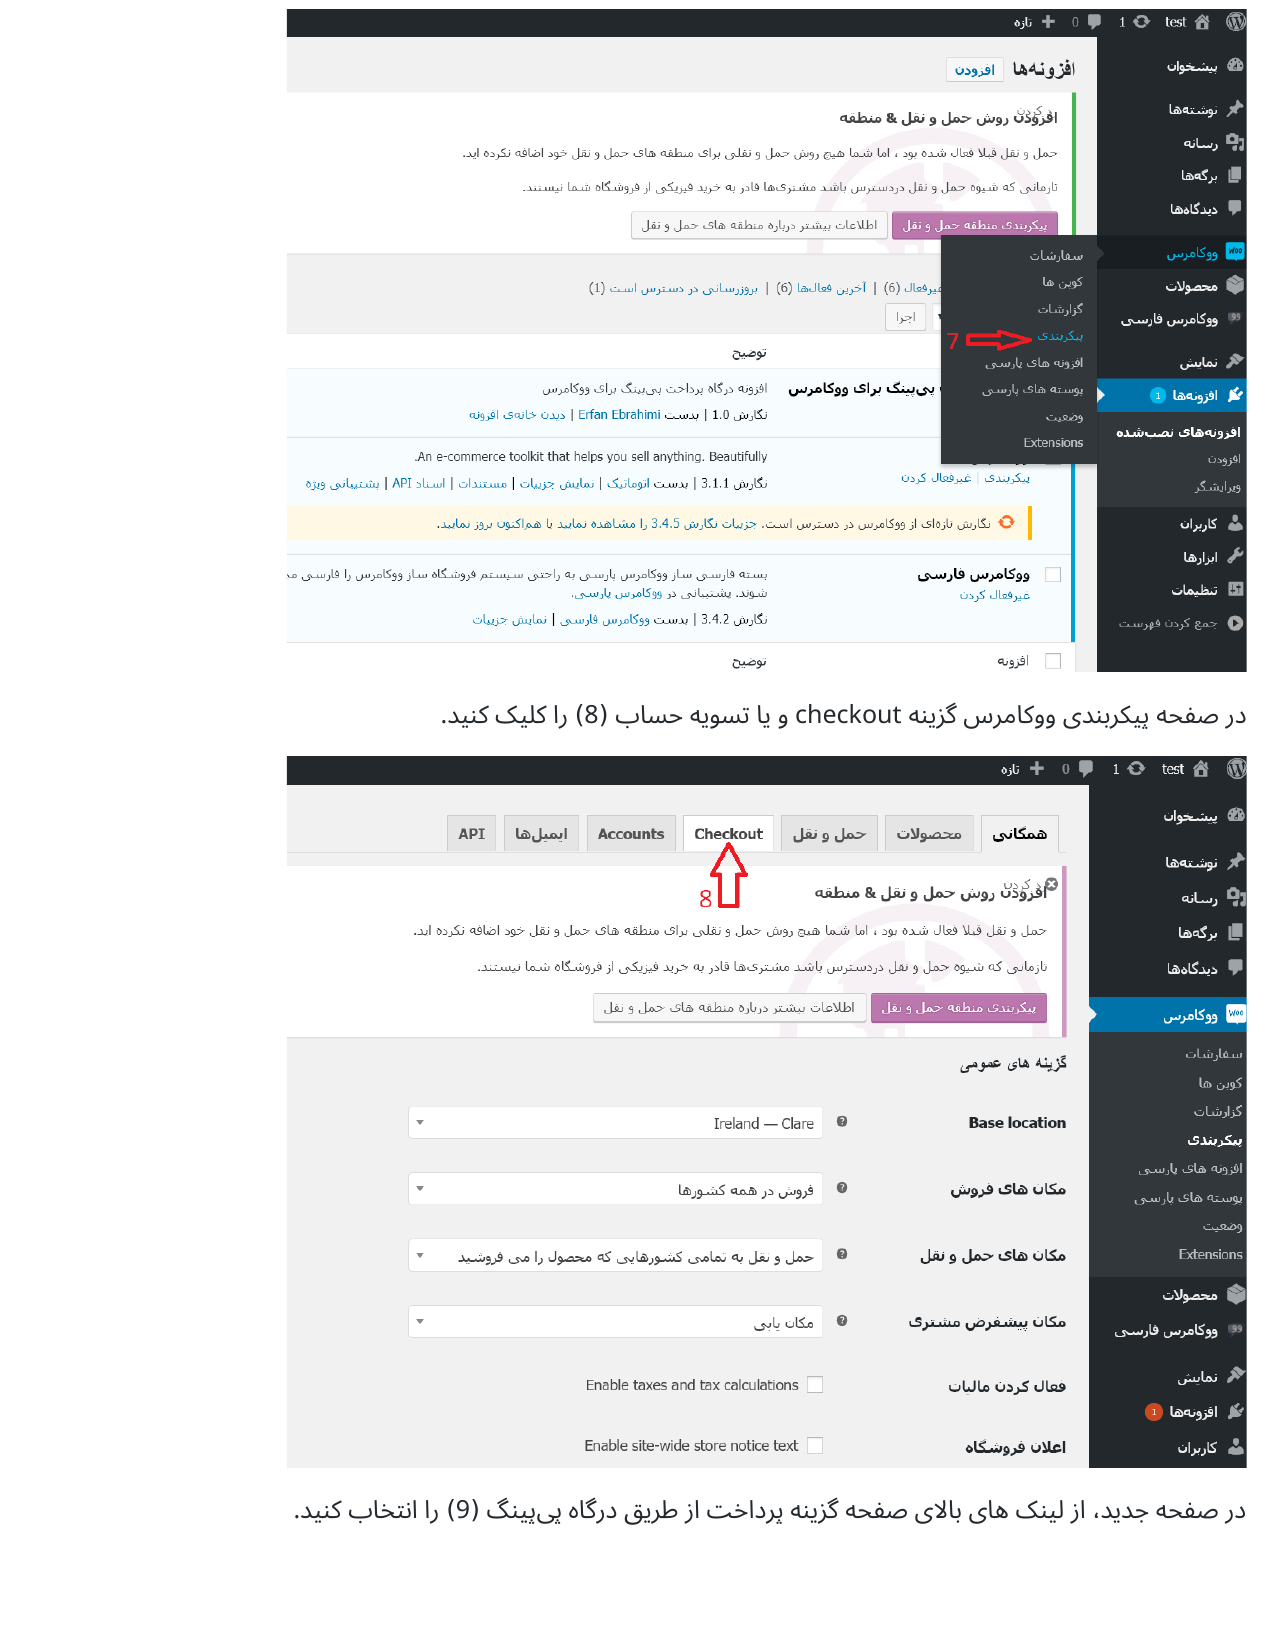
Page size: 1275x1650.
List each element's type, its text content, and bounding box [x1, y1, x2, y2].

text در صفحه پیکربندی ووکامرس گزینه checkout و یا تسویه حساب (8) را کلیک کنید. [9, 697, 1247, 731]
picture [286, 756, 1247, 1468]
picture [1227, 1005, 1247, 1022]
picture [286, 9, 1247, 672]
text در صفحه جدید، از لینک های بالای صفحه گزینه پرداخت از طریق درگاه پی‌پینگ (9) را انتخاب کنید. [9, 1492, 1247, 1526]
picture [1229, 390, 1242, 401]
